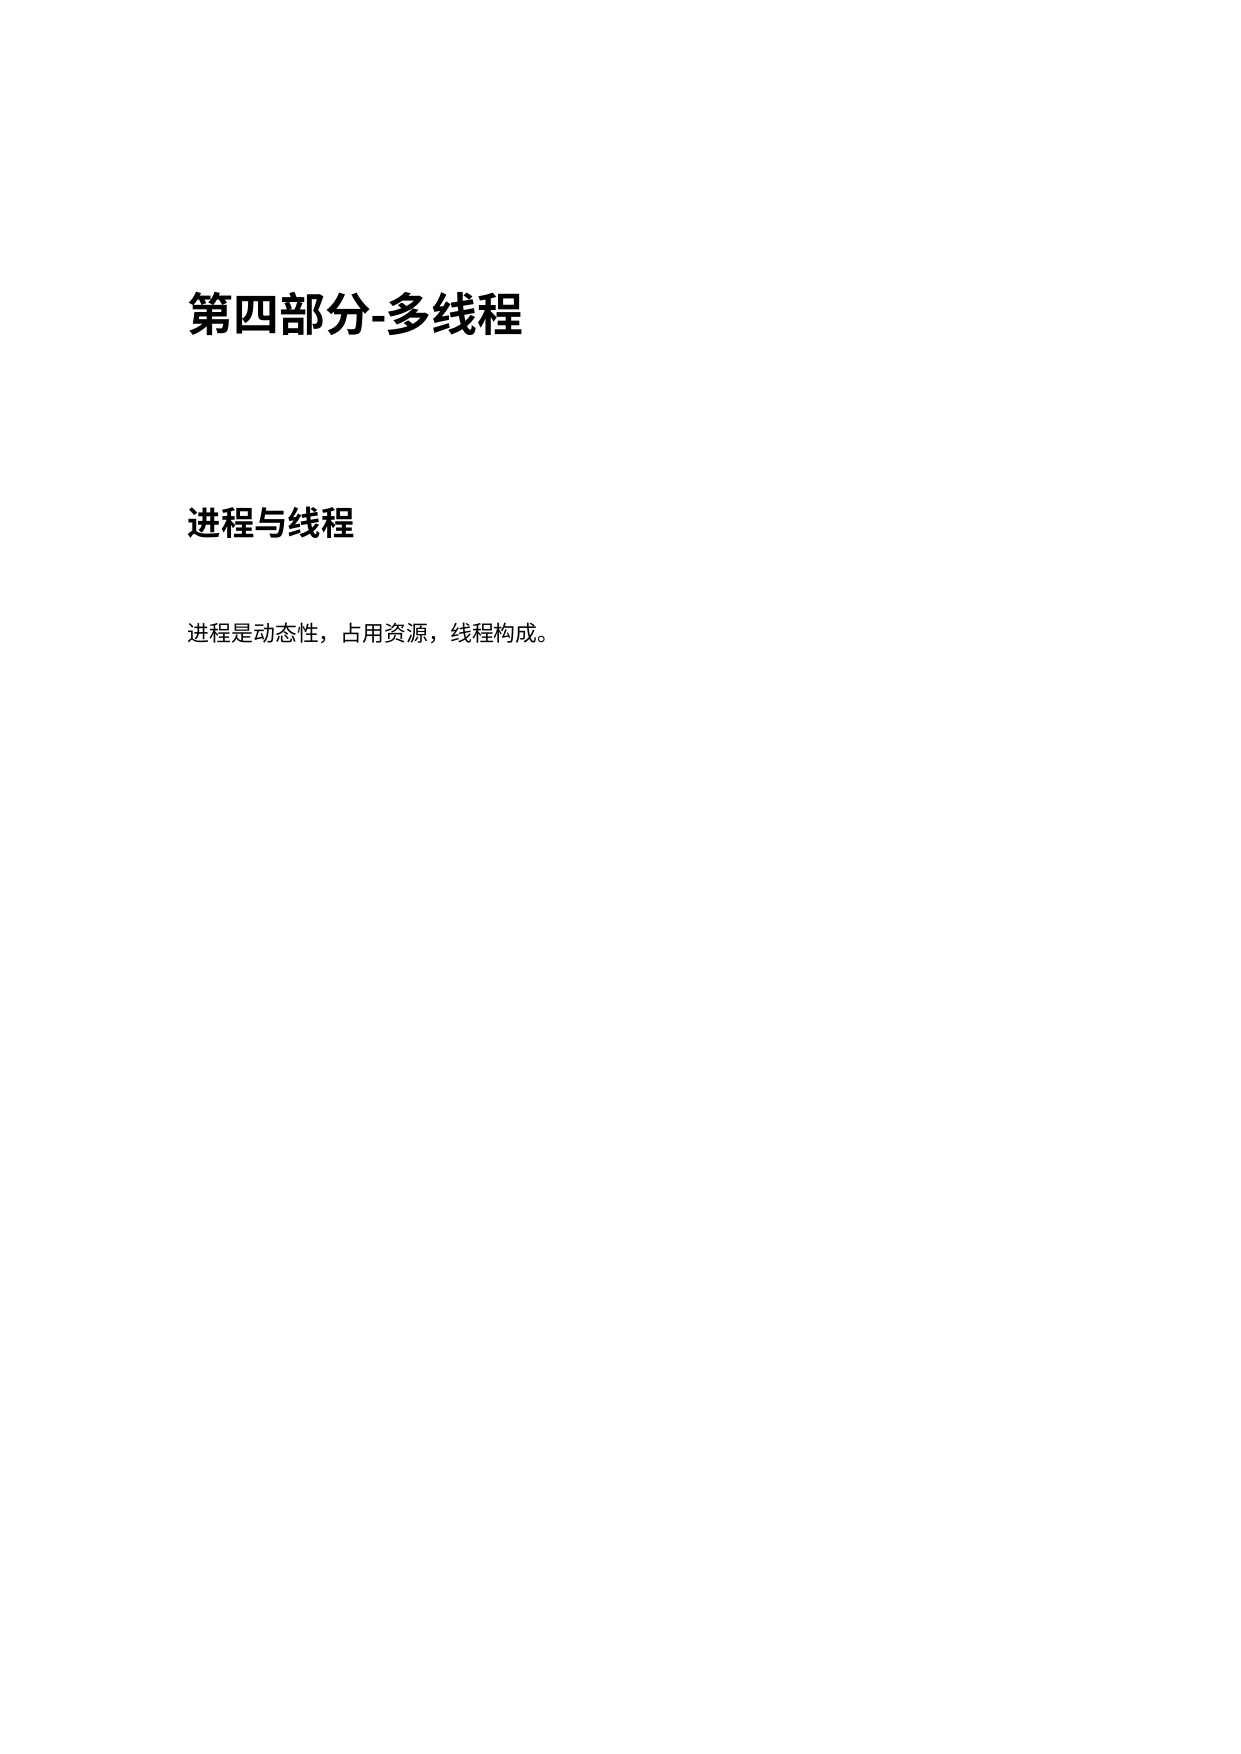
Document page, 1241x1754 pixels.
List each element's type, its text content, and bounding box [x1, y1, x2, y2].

text 进程是动态性，占用资源，线程构成。 [187, 615, 1053, 648]
subtitle 进程与线程 [187, 488, 1053, 553]
subtitle 第四部分-多线程 [187, 262, 1053, 360]
